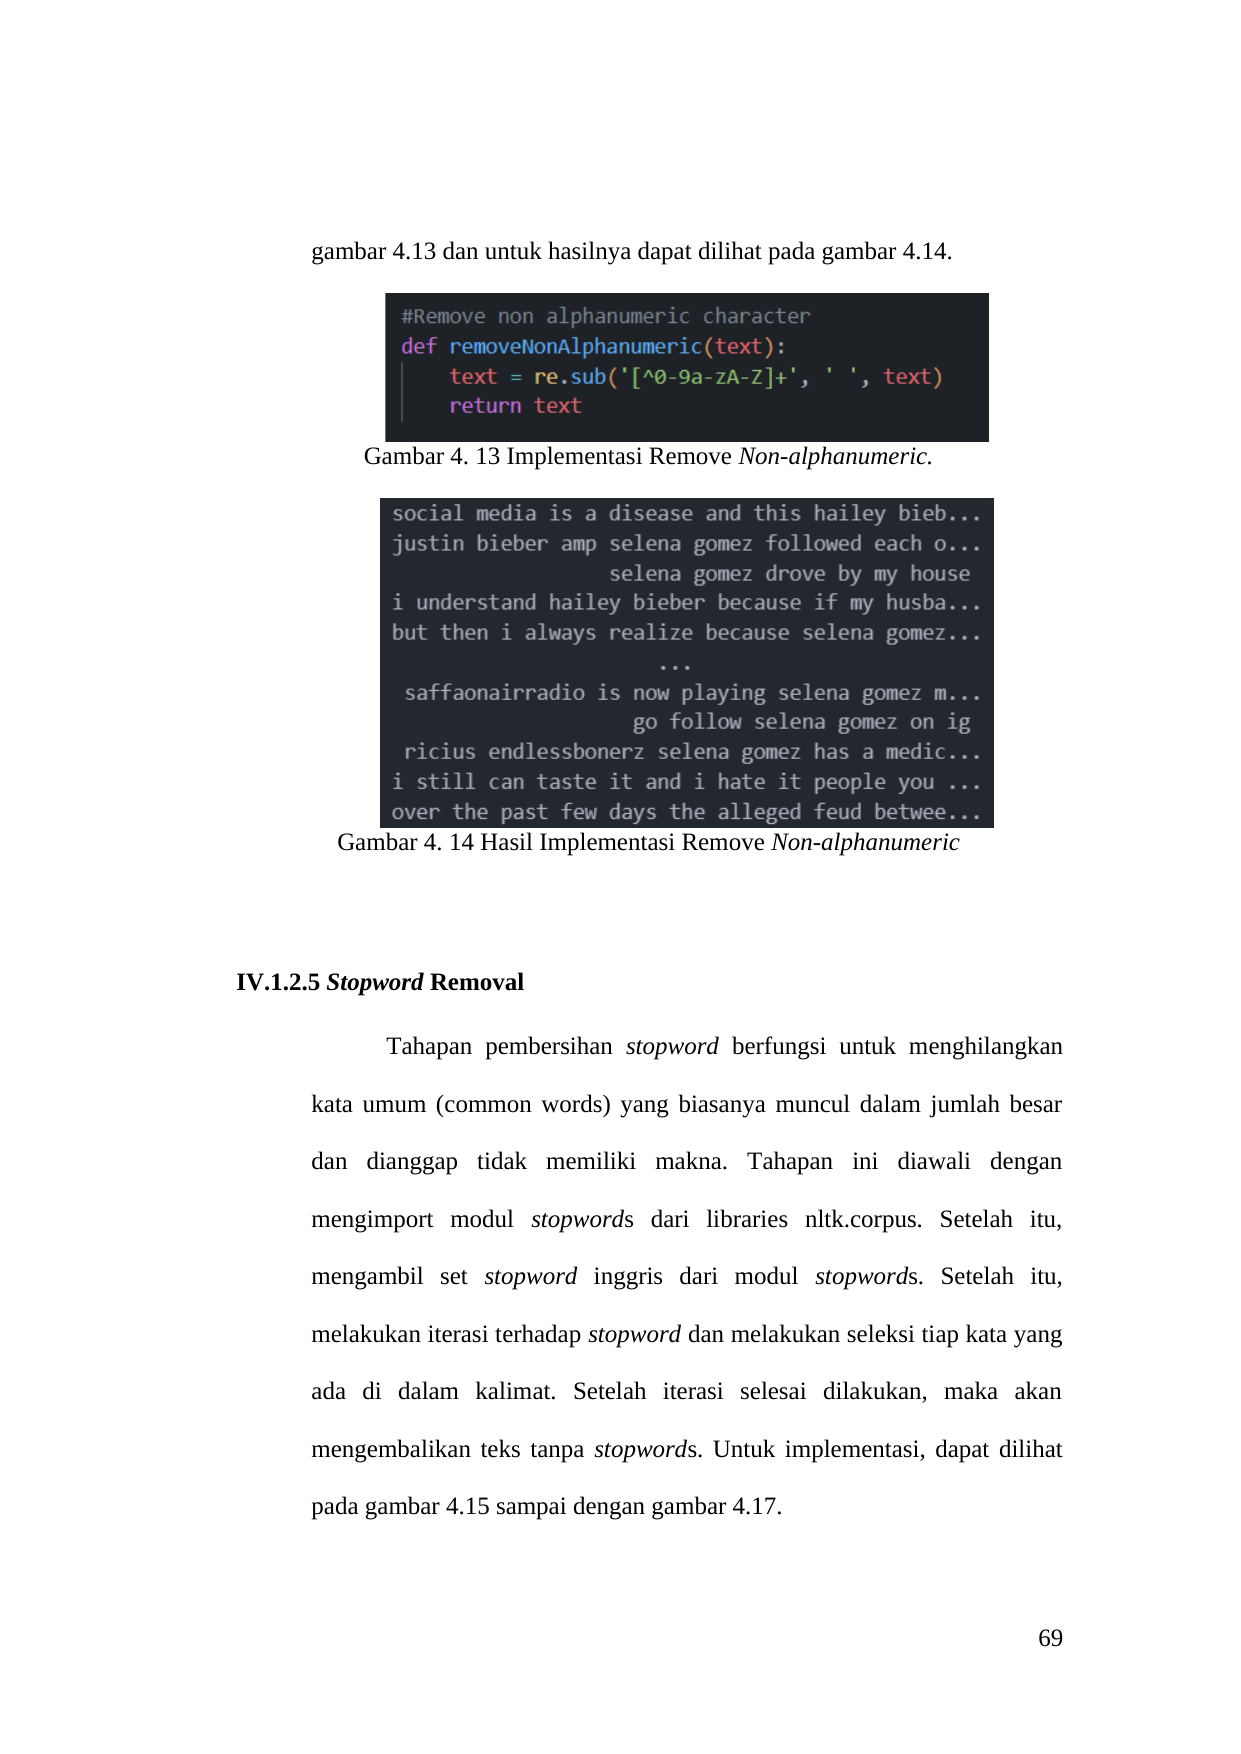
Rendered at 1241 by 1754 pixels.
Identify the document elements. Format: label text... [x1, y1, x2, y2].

picture [380, 498, 994, 828]
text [311, 236, 1063, 265]
picture [385, 293, 989, 442]
text Gambar 4. 13 Implementasi Remove Non-alphanumeric. [236, 441, 1063, 470]
text Gambar 4. 14 Hasil Implementasi Remove Non-alphanumeric [236, 827, 1063, 856]
subtitle Stopword Removal [236, 967, 1063, 996]
text Tahapan pembersihan stopword berfungsi untuk menghilangkan kata umum (common words) yang biasanya muncul dalam jumlah besar dan dianggap tidak memiliki makna. Tahapan ini diawali dengan mengimport modul stopwords dari libraries nltk.corpus. Setelah itu, mengambil set stopword inggris dari modul stopwords. Setelah itu, melakukan iterasi terhadap stopword dan melakukan seleksi tiap kata yang ada di dalam kalimat. Setelah iterasi selesai dilakukan, maka akan mengembalikan teks tanpa stopwords. Untuk implementasi, dapat dilihat pada gambar 4.15 sampai dengan gambar 4.17. [311, 1031, 1063, 1520]
